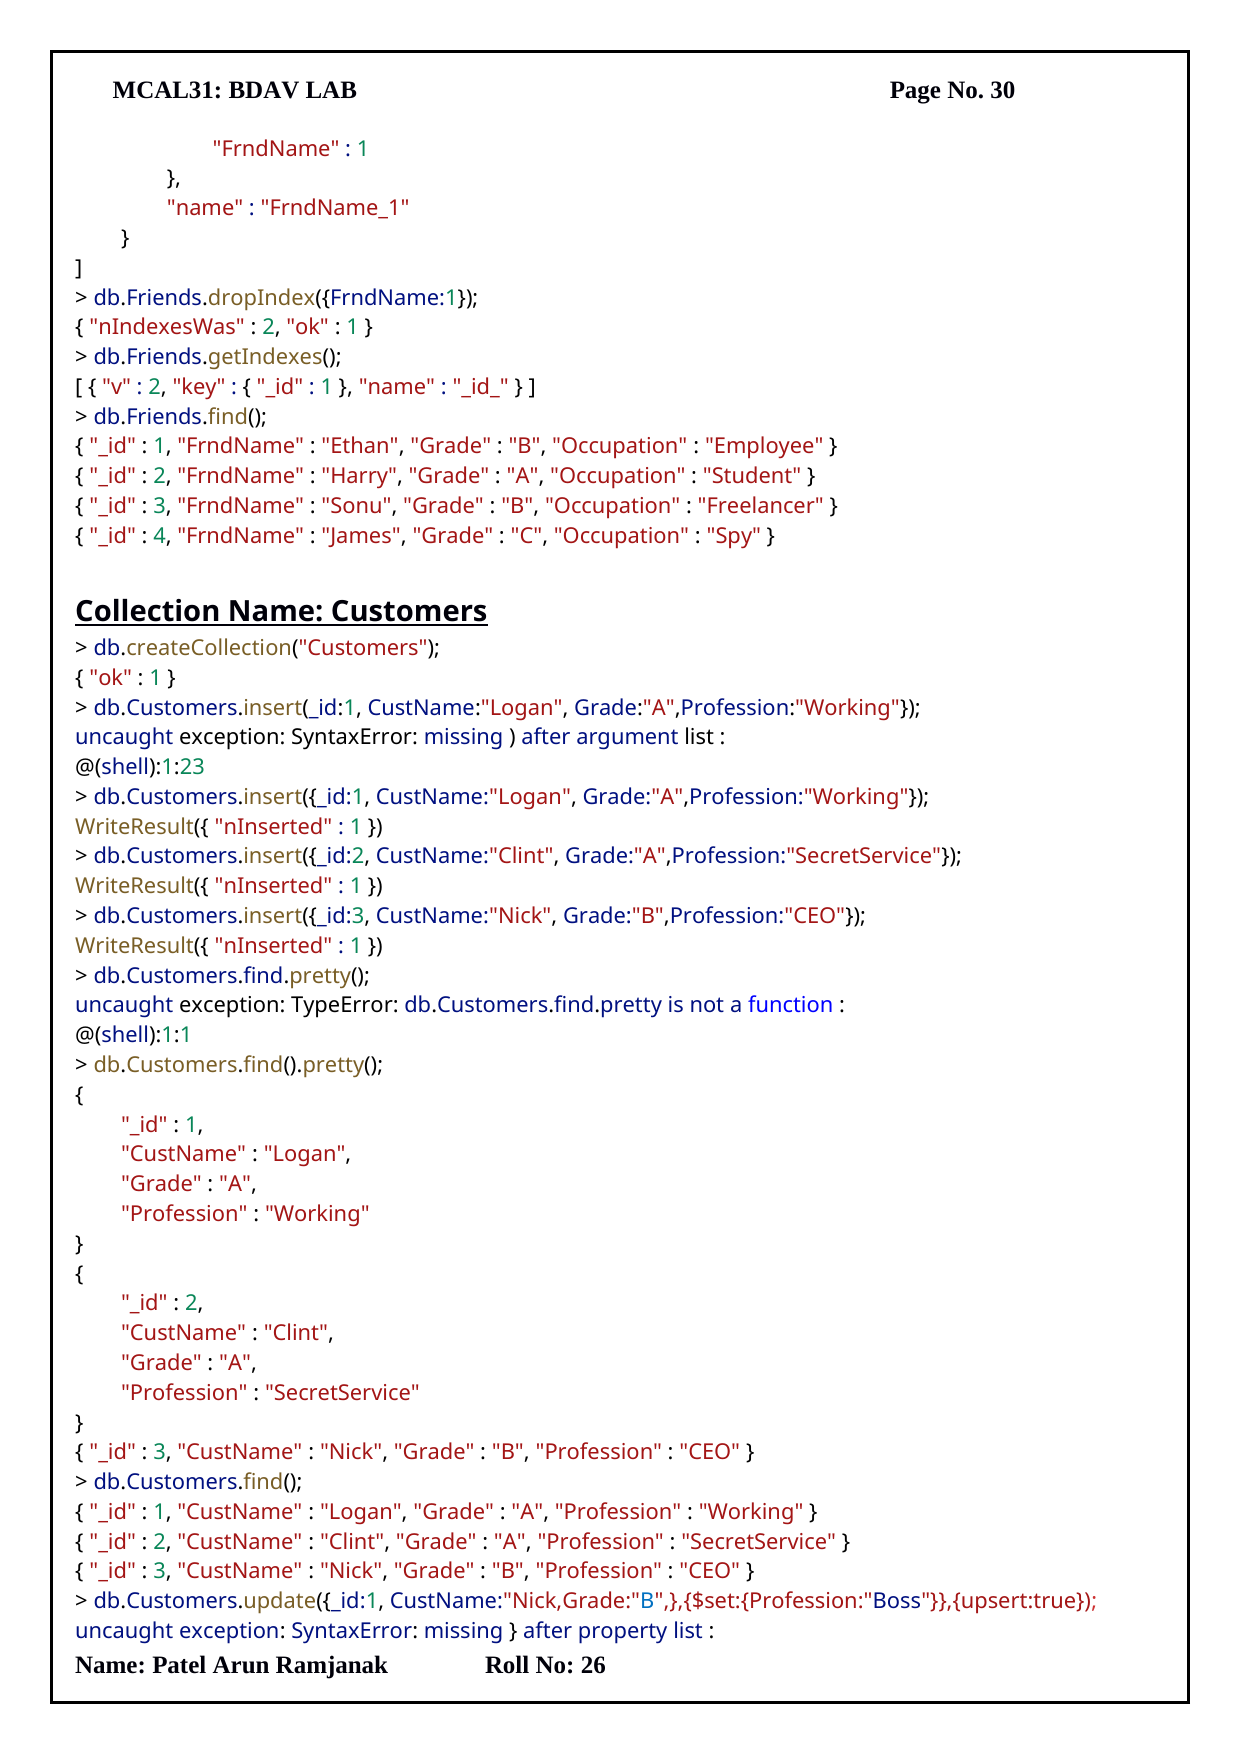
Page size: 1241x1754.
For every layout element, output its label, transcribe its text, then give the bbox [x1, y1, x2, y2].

text { "_id" : 4, "FrndName" : "James", "Grade" : "C", "Occupation" : "Spy" } [75, 520, 1165, 549]
text }, [75, 162, 1165, 192]
text "FrndName" : 1 [75, 132, 1165, 162]
text "CustName" : "Clint", [75, 1317, 1165, 1347]
text > db.Customers.find().pretty(); [75, 1049, 1165, 1079]
text "Grade" : "A", [75, 1347, 1165, 1377]
text "name" : "FrndName_1" [75, 192, 1165, 222]
text > db.Customers.insert({_id:3, CustName:"Nick", Grade:"B",Profession:"CEO"}); [75, 900, 1165, 930]
text WriteResult({ "nInserted" : 1 }) [75, 870, 1165, 900]
text > db.Customers.insert({_id:2, CustName:"Clint", Grade:"A",Profession:"SecretService"}); [75, 840, 1165, 870]
text { "_id" : 3, "FrndName" : "Sonu", "Grade" : "B", "Occupation" : "Freelancer" } [75, 490, 1165, 520]
text "Grade" : "A", [75, 1168, 1165, 1198]
text [ { "v" : 2, "key" : { "_id" : 1 }, "name" : "_id_" } ] [75, 371, 1165, 401]
text { [75, 1257, 1165, 1287]
text { "nIndexesWas" : 2, "ok" : 1 } [75, 311, 1165, 341]
text Collection Name: Customers [75, 591, 1150, 630]
text } [75, 1406, 1165, 1436]
text @(shell):1:1 [75, 1019, 1165, 1049]
text WriteResult({ "nInserted" : 1 }) [75, 930, 1165, 959]
text "Profession" : "SecretService" [75, 1377, 1165, 1406]
text { "ok" : 1 } [75, 662, 1165, 691]
text > db.Customers.insert({_id:1, CustName:"Logan", Grade:"A",Profession:"Working"}); [75, 781, 1165, 811]
text > db.Customers.update({_id:1, CustName:"Nick,Grade:"B",},{$set:{Profession:"Boss"}},{upsert:true}); [75, 1585, 1165, 1615]
text uncaught exception: TypeError: db.Customers.find.pretty is not a function : [75, 989, 1165, 1019]
text { [75, 1079, 1165, 1108]
text > db.Customers.find(); [75, 1466, 1165, 1496]
text "CustName" : "Logan", [75, 1138, 1165, 1168]
text { "_id" : 2, "CustName" : "Clint", "Grade" : "A", "Profession" : "SecretService" } [75, 1526, 1165, 1555]
text @(shell):1:23 [75, 751, 1165, 781]
text } [75, 222, 1165, 252]
text > db.Friends.dropIndex({FrndName:1}); [75, 281, 1165, 311]
text { "_id" : 1, "FrndName" : "Ethan", "Grade" : "B", "Occupation" : "Employee" } [75, 430, 1165, 460]
text > db.Friends.getIndexes(); [75, 341, 1165, 371]
text } [75, 1228, 1165, 1257]
text { "_id" : 3, "CustName" : "Nick", "Grade" : "B", "Profession" : "CEO" } [75, 1555, 1165, 1585]
text "_id" : 1, [75, 1108, 1165, 1138]
text "Profession" : "Working" [75, 1198, 1165, 1228]
text "_id" : 2, [75, 1287, 1165, 1317]
text { "_id" : 1, "CustName" : "Logan", "Grade" : "A", "Profession" : "Working" } [75, 1496, 1165, 1526]
text uncaught exception: SyntaxError: missing ) after argument list : [75, 721, 1165, 751]
text ] [75, 252, 1165, 281]
text { "_id" : 2, "FrndName" : "Harry", "Grade" : "A", "Occupation" : "Student" } [75, 460, 1165, 490]
text uncaught exception: SyntaxError: missing } after property list : [75, 1615, 1165, 1645]
text { "_id" : 3, "CustName" : "Nick", "Grade" : "B", "Profession" : "CEO" } [75, 1436, 1165, 1466]
text > db.Customers.insert(_id:1, CustName:"Logan", Grade:"A",Profession:"Working"}); [75, 691, 1165, 721]
text WriteResult({ "nInserted" : 1 }) [75, 811, 1165, 840]
text > db.Customers.find.pretty(); [75, 959, 1165, 989]
text > db.createCollection("Customers"); [75, 632, 1165, 662]
text > db.Friends.find(); [75, 401, 1165, 430]
